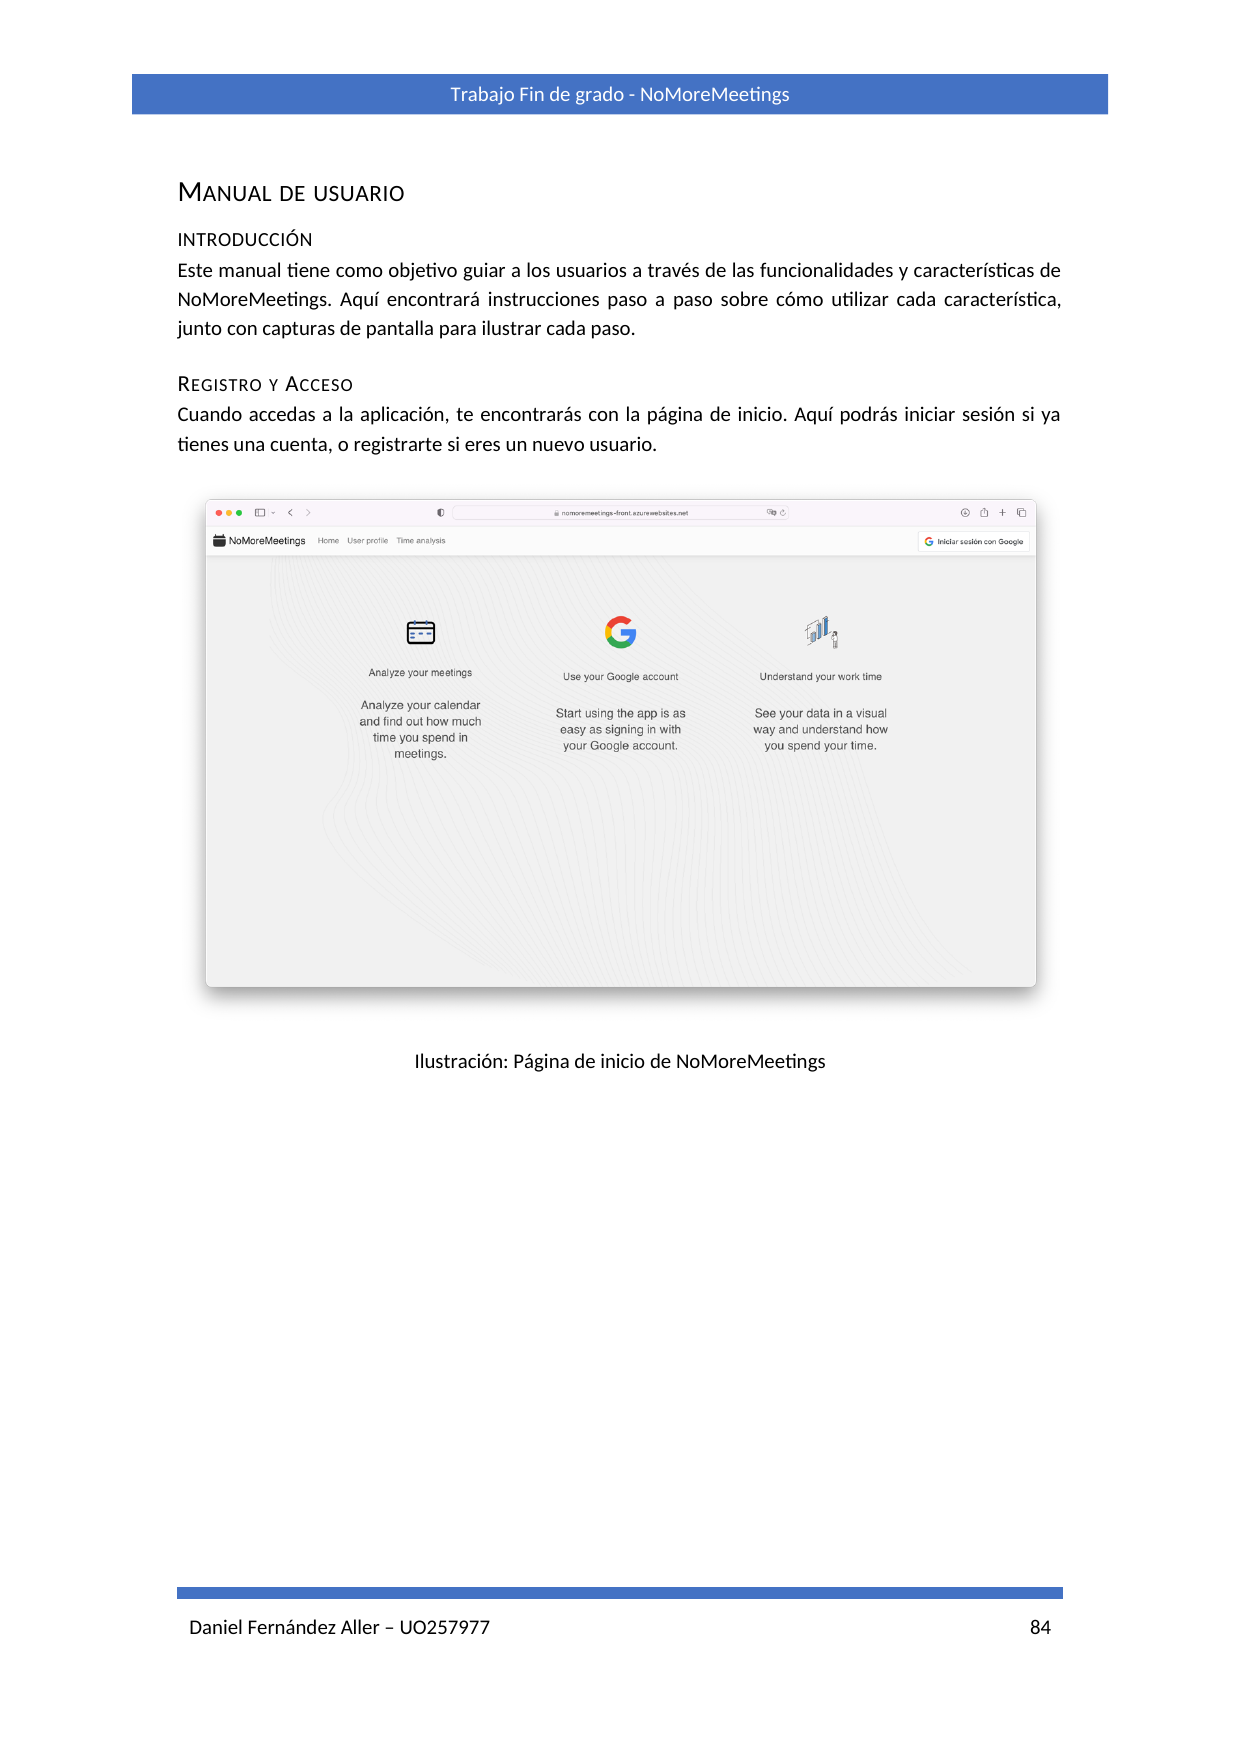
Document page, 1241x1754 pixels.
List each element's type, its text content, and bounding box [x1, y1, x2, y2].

subtitle Manual de usuario [177, 173, 1063, 208]
subtitle Registro y Acceso [177, 369, 1063, 397]
text Este manual tiene como objetivo guiar a los usuarios a través de las funcionalidades y características de NoMoreMeetings. Aquí encontrará instrucciones paso a paso sobre cómo utilizar cada característica, junto con capturas de pantalla para ilustrar cada paso. [177, 257, 1063, 341]
text Cuando accedas a la aplicación, te encontrarás con la página de inicio. Aquí podrás iniciar sesión si ya tienes una cuenta, o registrarte si eres un nuevo usuario. [177, 402, 1063, 456]
text Ilustración: Página de inicio de NoMoreMeetings [177, 1048, 1063, 1073]
picture [177, 480, 1063, 1024]
subtitle introducción [177, 222, 1063, 252]
